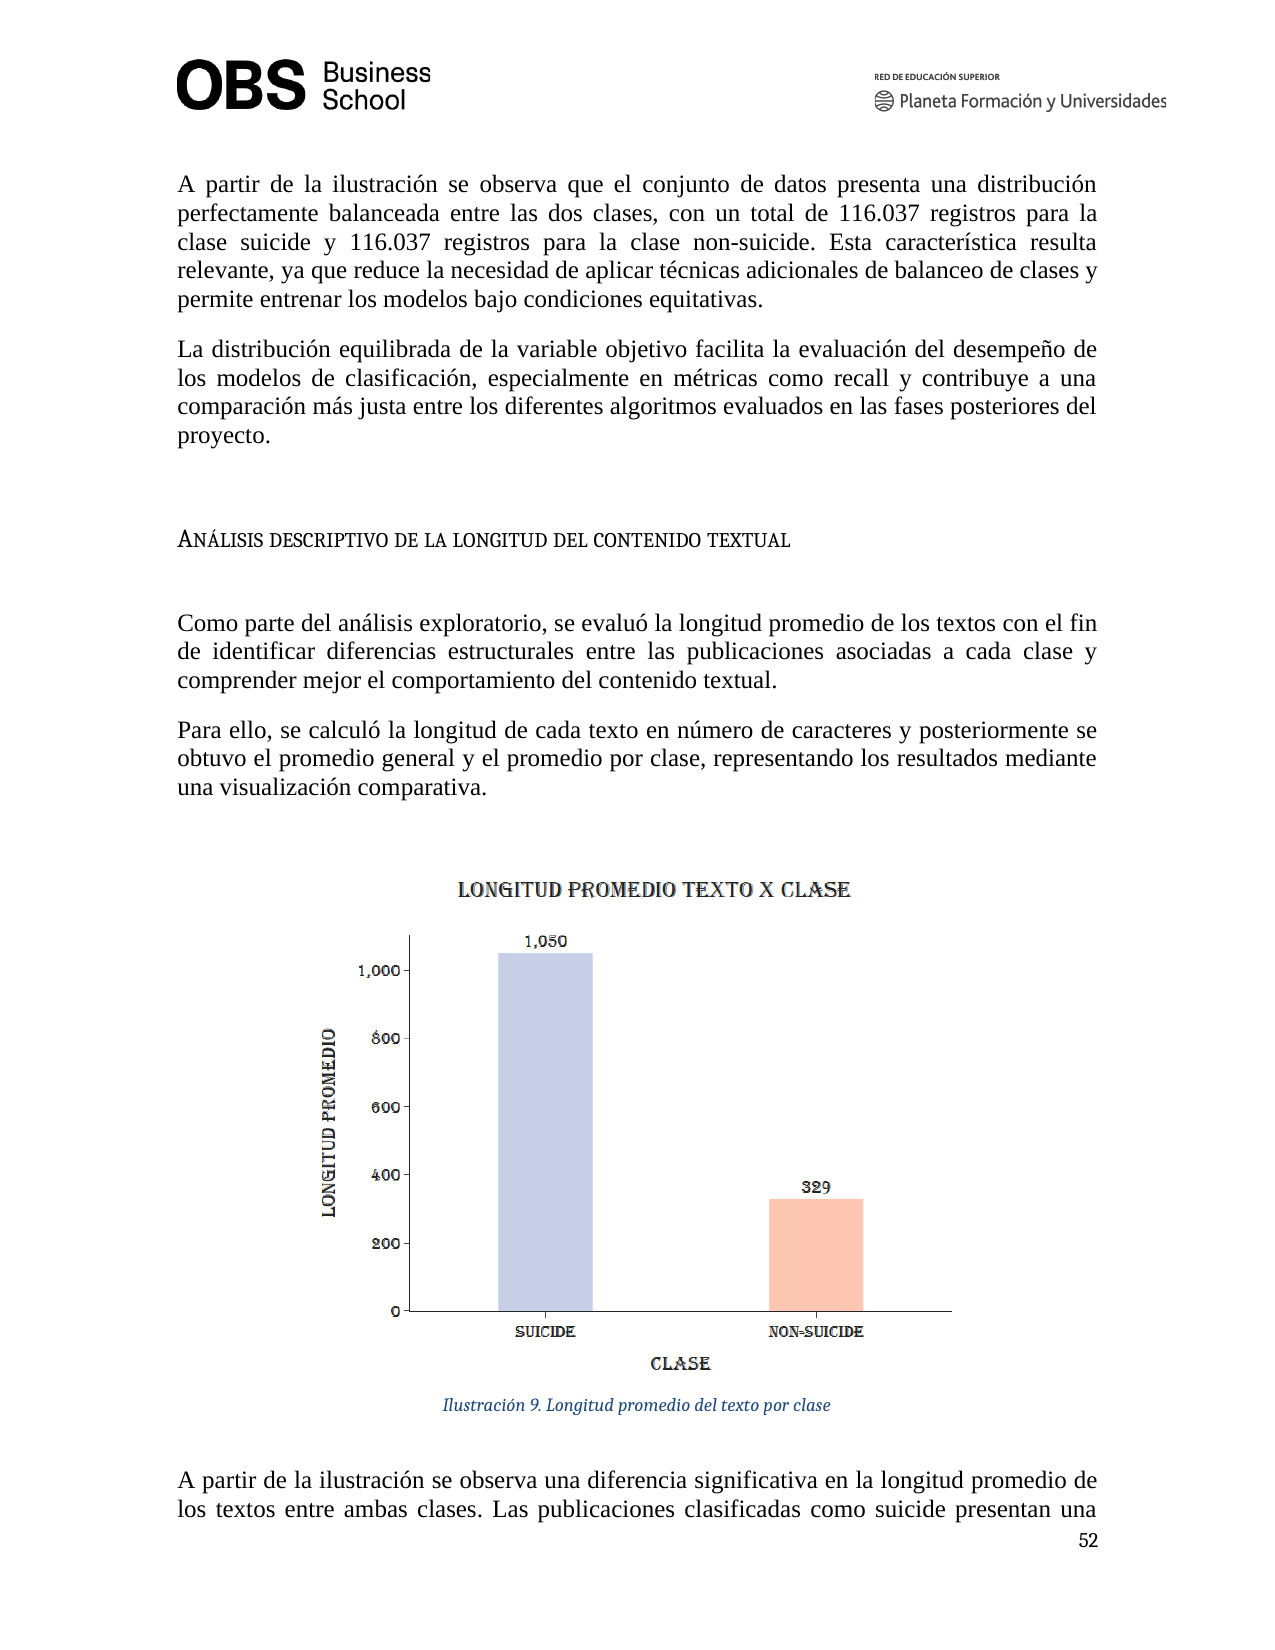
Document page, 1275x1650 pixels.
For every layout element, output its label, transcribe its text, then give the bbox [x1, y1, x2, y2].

text Para ello, se calculó la longitud de cada texto en número de caracteres y posteriormente se obtuvo el promedio general y el promedio por clase, representando los resultados mediante una visualización comparativa. [177, 715, 1098, 801]
picture [874, 72, 1167, 112]
text La distribución equilibrada de la variable objetivo facilita la evaluación del desempeño de los modelos de clasificación, especialmente en métricas como recall y contribuye a una comparación más justa entre los diferentes algoritmos evaluados en las fases posteriores del proyecto. [177, 334, 1098, 449]
text Como parte del análisis exploratorio, se evaluó la longitud promedio de los textos con el fin de identificar diferencias estructurales entre las publicaciones asociadas a cada clase y comprender mejor el comportamiento del contenido textual. [177, 608, 1098, 694]
picture [177, 59, 431, 110]
text A partir de la ilustración se observa que el conjunto de datos presenta una distribución perfectamente balanceada entre las dos clases, con un total de 116.037 registros para la clase suicide y 116.037 registros para la clase non-suicide. Esta característica resulta relevante, ya que reduce la necesidad de aplicar técnicas adicionales de balanceo de clases y permite entrenar los modelos bajo condiciones equitativas. [177, 169, 1098, 313]
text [177, 1465, 1098, 1523]
text Ilustración 9. Longitud promedio del texto por clase [177, 1394, 1098, 1416]
subtitle Análisis descriptivo de la longitud del contenido textual [177, 523, 1098, 553]
picture [310, 871, 965, 1374]
